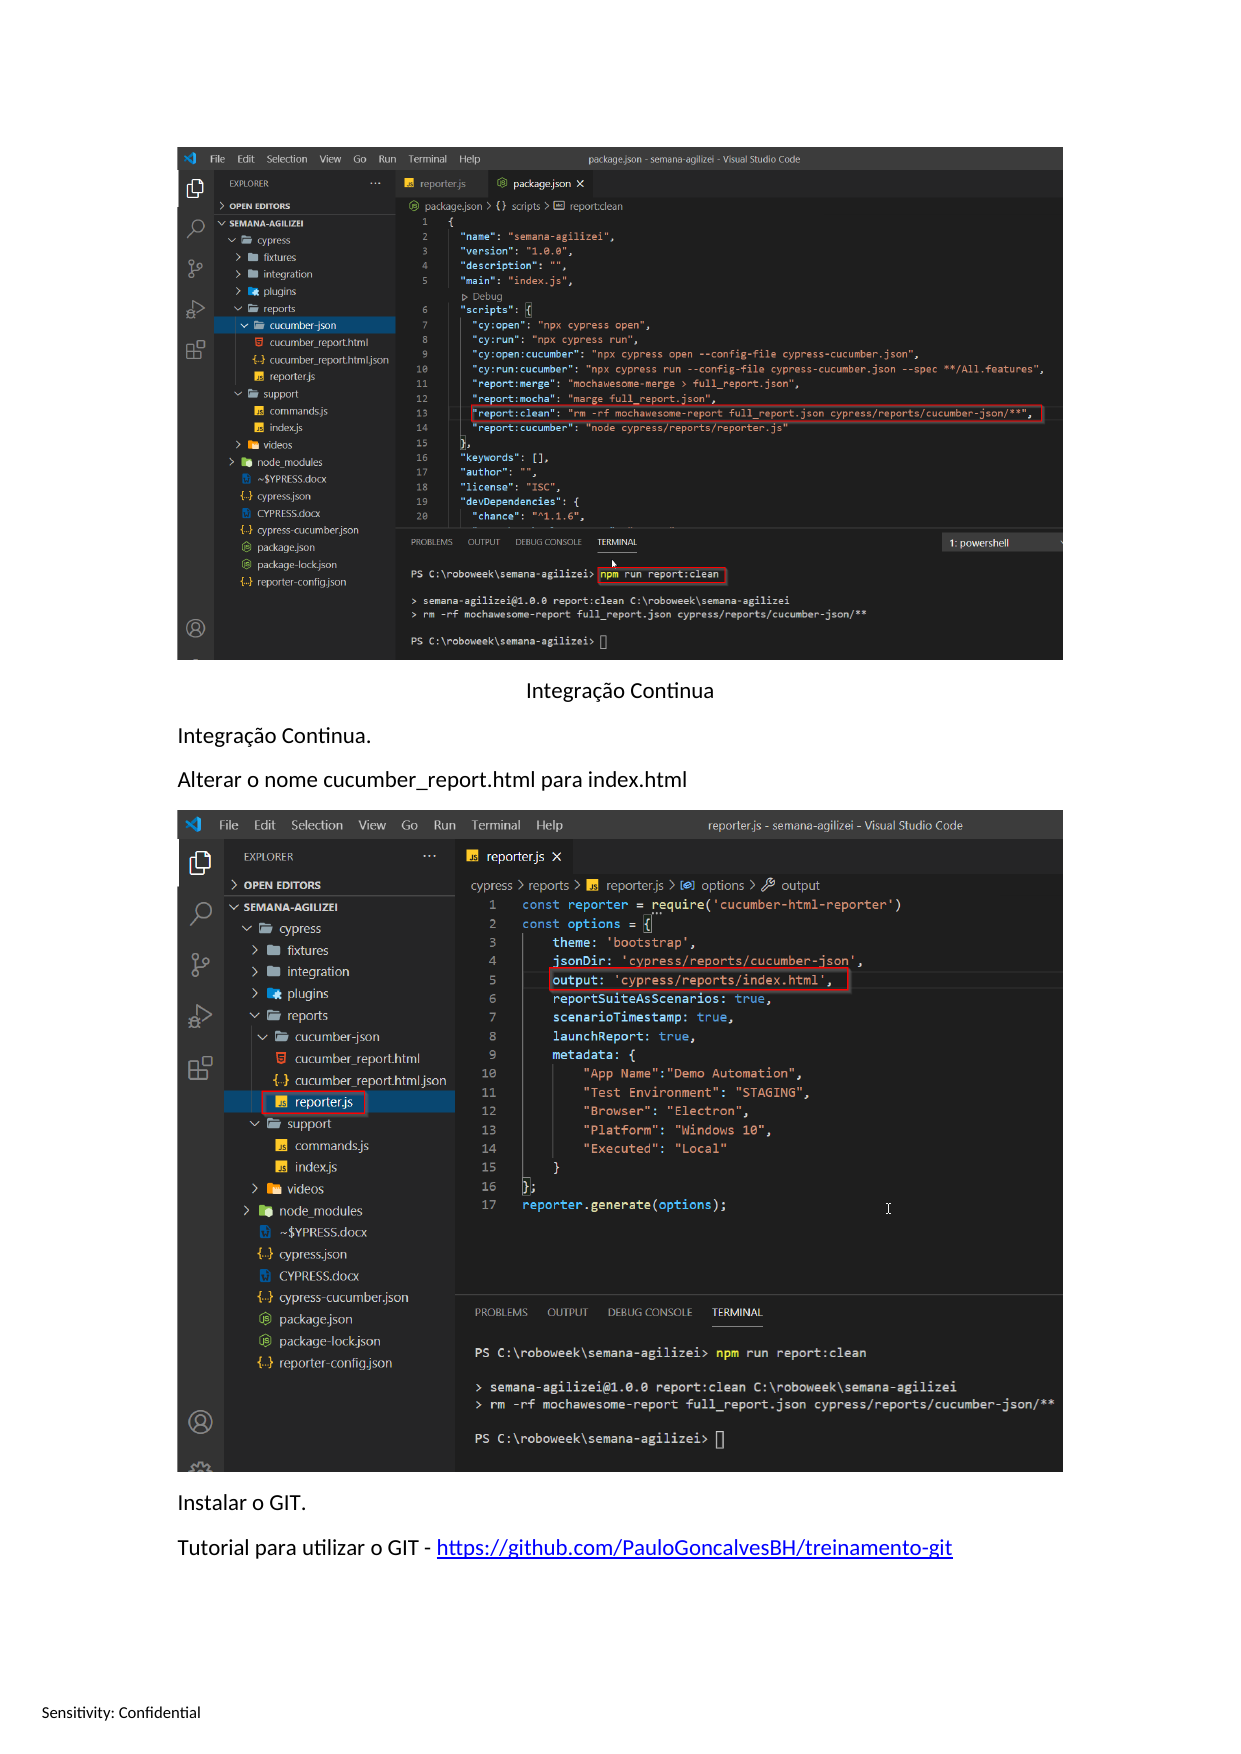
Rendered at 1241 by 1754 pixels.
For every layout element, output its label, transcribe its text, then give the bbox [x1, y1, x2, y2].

text Tutorial para utilizar o GIT - https://github.com/PauloGoncalvesBH/treinamento-git [177, 1533, 1063, 1561]
text Alterar o nome cucumber_report.html para index.html [177, 766, 1063, 794]
picture [177, 810, 1063, 1472]
text Instalar o GIT. [177, 1488, 1063, 1516]
text Integração Continua [177, 676, 1063, 704]
text Integração Continua. [177, 721, 1063, 749]
picture [177, 147, 1063, 660]
